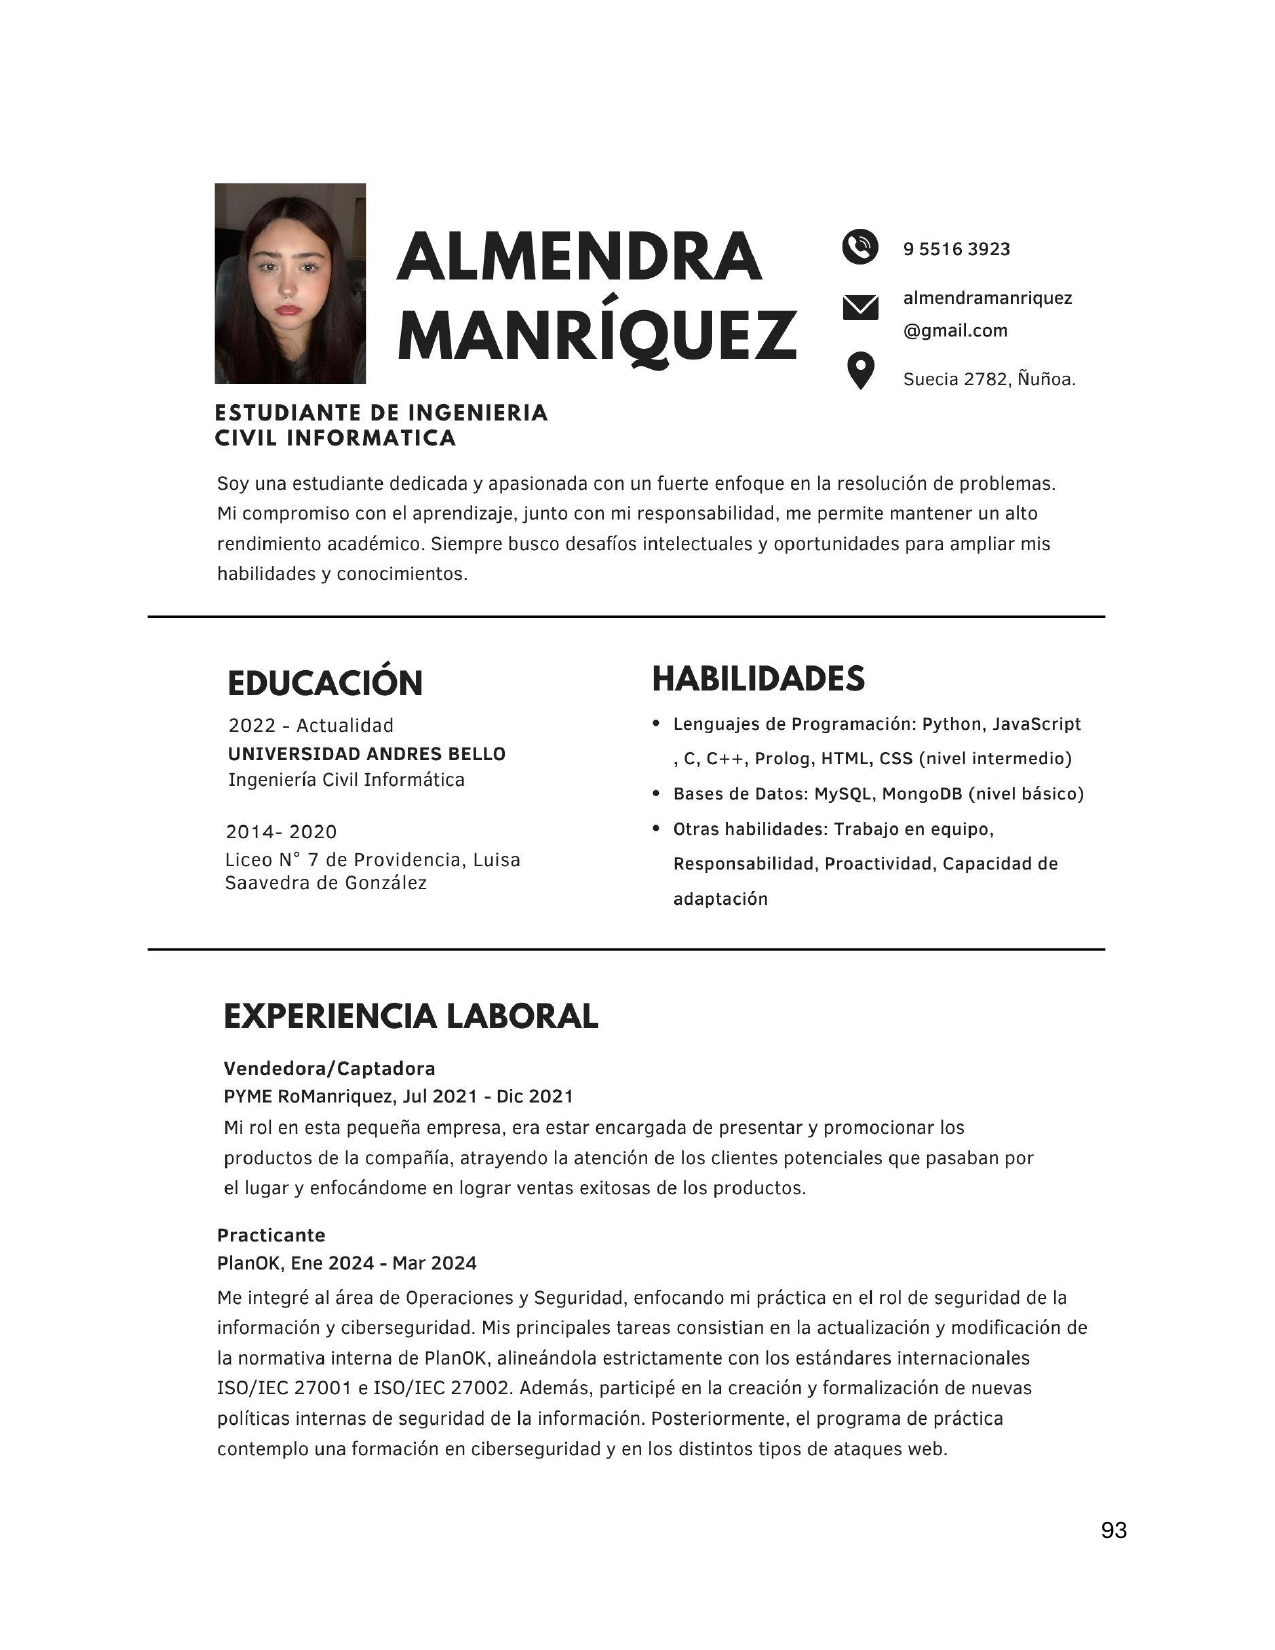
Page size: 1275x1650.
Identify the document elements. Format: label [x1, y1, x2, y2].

picture [147, 147, 1106, 1503]
